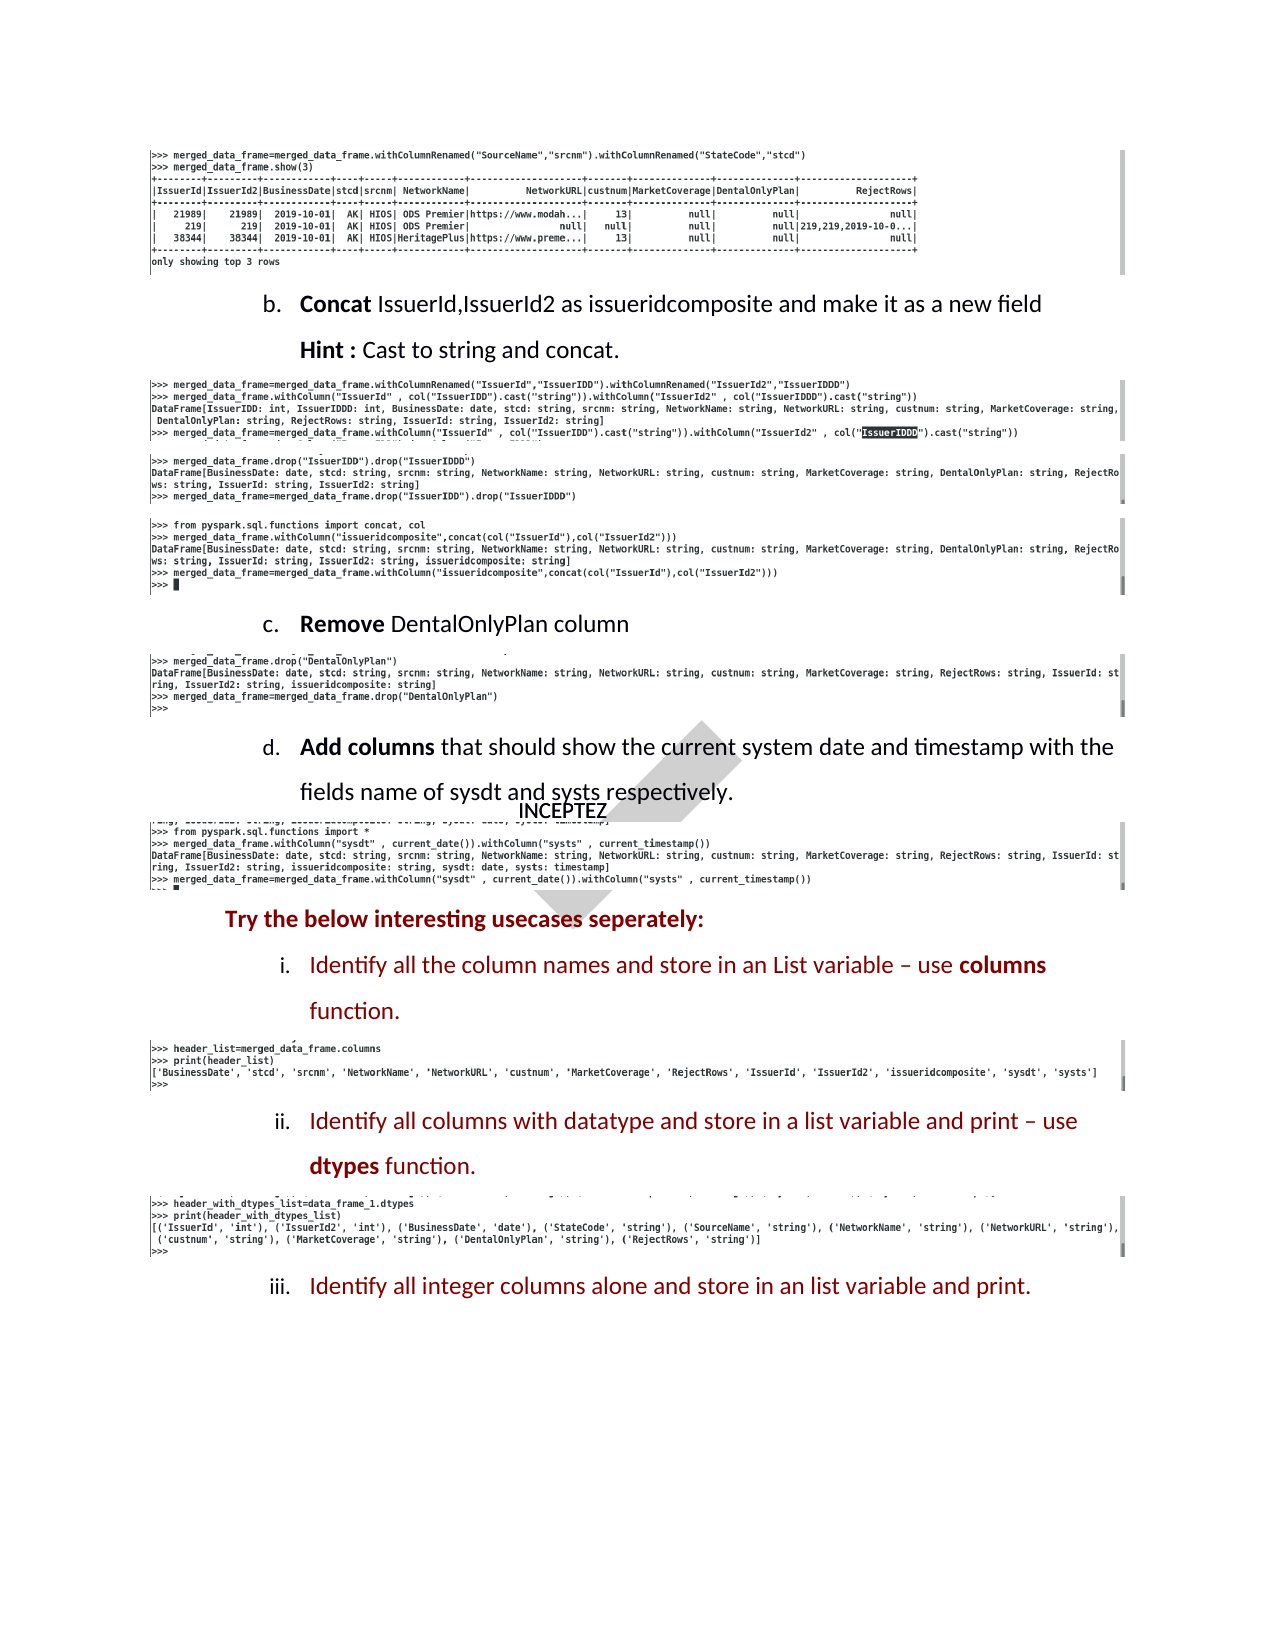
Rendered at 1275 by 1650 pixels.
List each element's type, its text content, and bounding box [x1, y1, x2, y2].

picture [150, 1196, 1125, 1257]
picture [150, 454, 1125, 504]
list Try the below interesting usecases seperately: [225, 903, 1125, 934]
picture [150, 518, 1125, 595]
picture [150, 150, 1125, 275]
list Concat IssuerId,IssuerId2 as issueridcomposite and make it as a new field [262, 288, 1125, 319]
list Identify all columns with datatype and store in a list variable and print – use dtypes function. [291, 1105, 1125, 1181]
picture [150, 380, 1125, 441]
picture [150, 1040, 1125, 1091]
picture [150, 822, 1125, 890]
list Identify all the column names and store in an List variable – use columns function. [291, 949, 1125, 1025]
picture [150, 654, 1125, 717]
list Remove DentalOnlyPlan column [262, 609, 1125, 639]
list Identify all integer columns alone and store in an list variable and print. [291, 1270, 1125, 1301]
list Add columns that should show the current system date and timestamp with the fields name of sysdt and systs respectively. [262, 731, 1125, 807]
list Hint : Cast to string and concat. [300, 334, 1125, 365]
